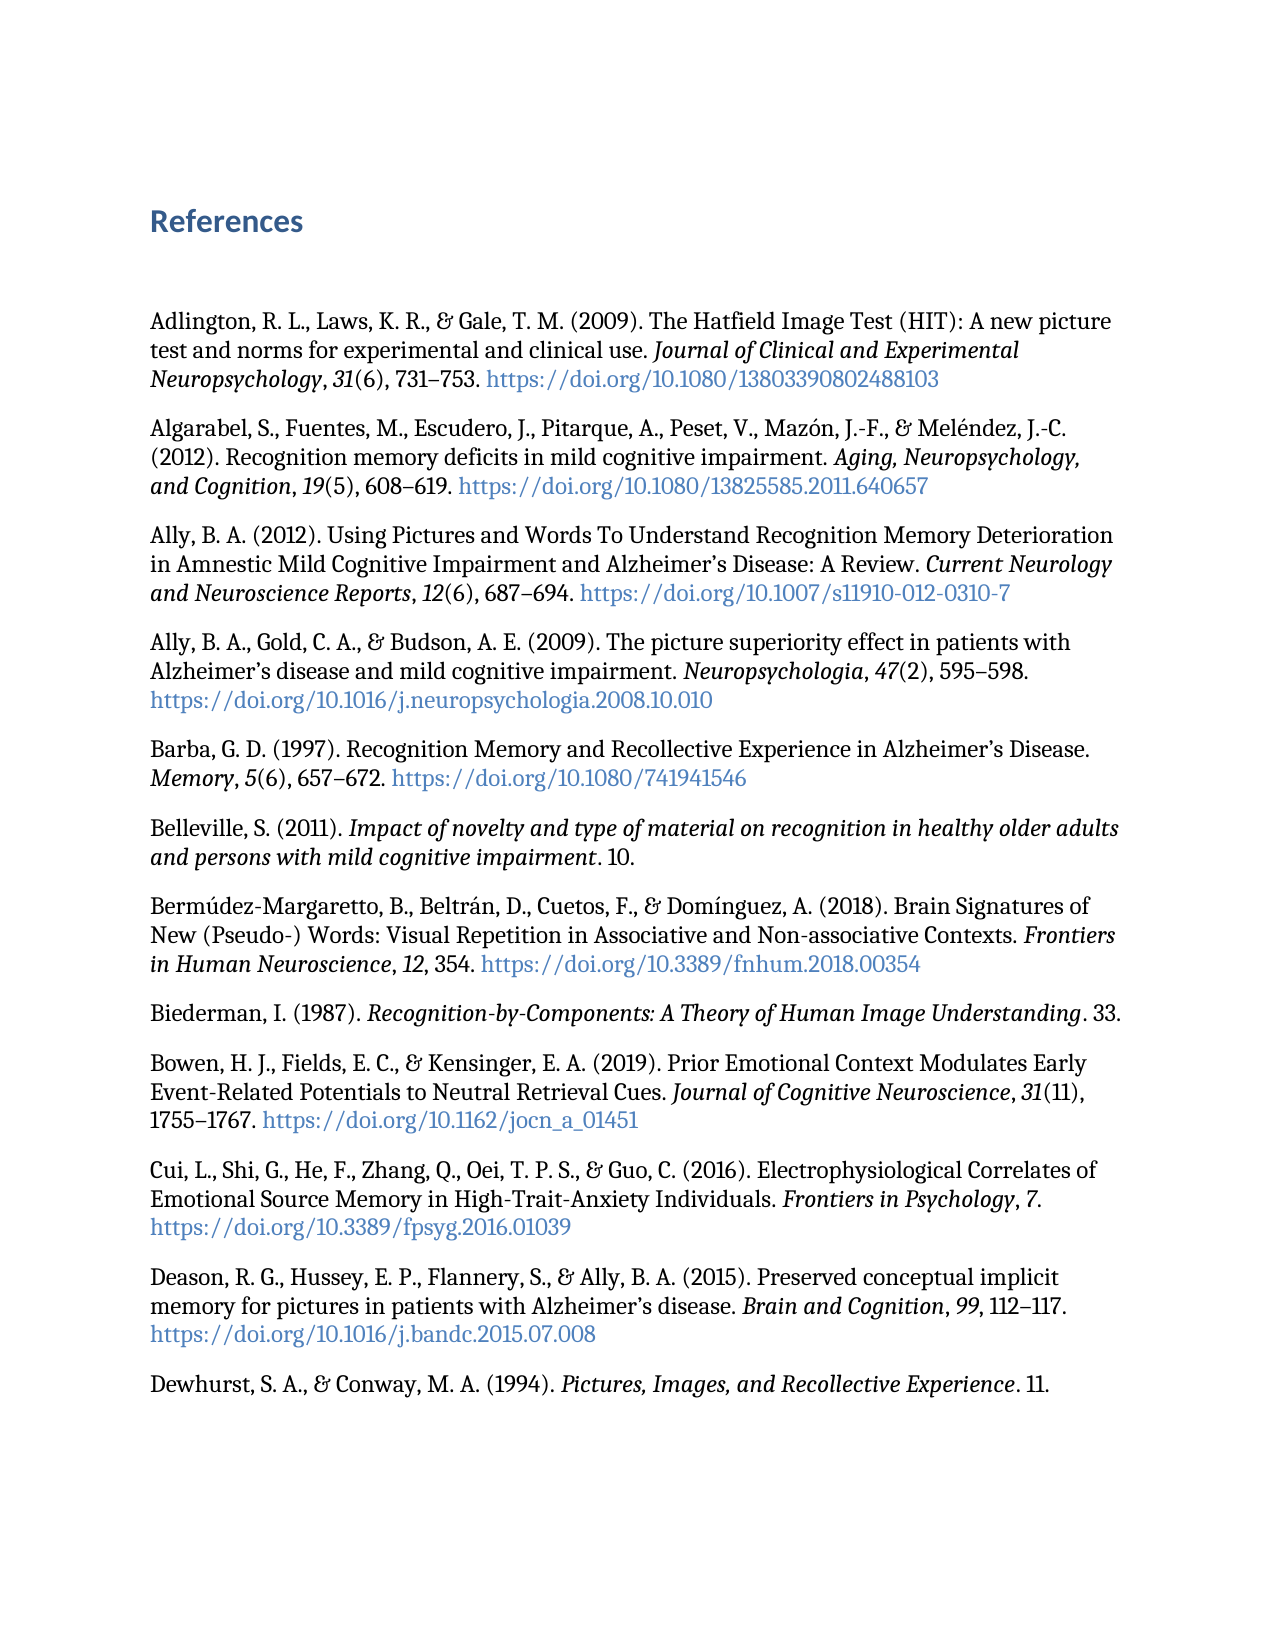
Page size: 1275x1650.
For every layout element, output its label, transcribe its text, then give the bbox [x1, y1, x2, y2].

subtitle References [150, 200, 1125, 241]
text Dewhurst, S. A., & Conway, M. A. (1994). Pictures, Images, and Recollective Experience. 11. [150, 1370, 1125, 1399]
text Algarabel, S., Fuentes, M., Escudero, J., Pitarque, A., Peset, V., Mazón, J.-F., & Meléndez, J.-C. (2012). Recognition memory deficits in mild cognitive impairment. Aging, Neuropsychology, and Cognition, 19(5), 608–619. https://doi.org/10.1080/13825585.2011.640657 [150, 414, 1125, 500]
text Bowen, H. J., Fields, E. C., & Kensinger, E. A. (2019). Prior Emotional Context Modulates Early Event-Related Potentials to Neutral Retrieval Cues. Journal of Cognitive Neuroscience, 31(11), 1755–1767. https://doi.org/10.1162/jocn_a_01451 [150, 1049, 1125, 1135]
text Deason, R. G., Hussey, E. P., Flannery, S., & Ally, B. A. (2015). Preserved conceptual implicit memory for pictures in patients with Alzheimer’s disease. Brain and Cognition, 99, 112–117. https://doi.org/10.1016/j.bandc.2015.07.008 [150, 1263, 1125, 1349]
text Belleville, S. (2011). Impact of novelty and type of material on recognition in healthy older adults and persons with mild cognitive impairment. 10. [150, 814, 1125, 871]
text Adlington, R. L., Laws, K. R., & Gale, T. M. (2009). The Hatfield Image Test (HIT): A new picture test and norms for experimental and clinical use. Journal of Clinical and Experimental Neuropsychology, 31(6), 731–753. https://doi.org/10.1080/13803390802488103 [150, 307, 1125, 393]
text Ally, B. A. (2012). Using Pictures and Words To Understand Recognition Memory Deterioration in Amnestic Mild Cognitive Impairment and Alzheimer’s Disease: A Review. Current Neurology and Neuroscience Reports, 12(6), 687–694. https://doi.org/10.1007/s11910-012-0310-7 [150, 521, 1125, 607]
text Barba, G. D. (1997). Recognition Memory and Recollective Experience in Alzheimer’s Disease. Memory, 5(6), 657–672. https://doi.org/10.1080/741941546 [150, 735, 1125, 793]
text Cui, L., Shi, G., He, F., Zhang, Q., Oei, T. P. S., & Guo, C. (2016). Electrophysiological Correlates of Emotional Source Memory in High-Trait-Anxiety Individuals. Frontiers in Psychology, 7. https://doi.org/10.3389/fpsyg.2016.01039 [150, 1156, 1125, 1242]
text Biederman, I. (1987). Recognition-by-Components: A Theory of Human Image Understanding. 33. [150, 999, 1125, 1028]
text Ally, B. A., Gold, C. A., & Budson, A. E. (2009). The picture superiority effect in patients with Alzheimer’s disease and mild cognitive impairment. Neuropsychologia, 47(2), 595–598. https://doi.org/10.1016/j.neuropsychologia.2008.10.010 [150, 628, 1125, 714]
text Bermúdez-Margaretto, B., Beltrán, D., Cuetos, F., & Domínguez, A. (2018). Brain Signatures of New (Pseudo-) Words: Visual Repetition in Associative and Non-associative Contexts. Frontiers in Human Neuroscience, 12, 354. https://doi.org/10.3389/fnhum.2018.00354 [150, 892, 1125, 978]
